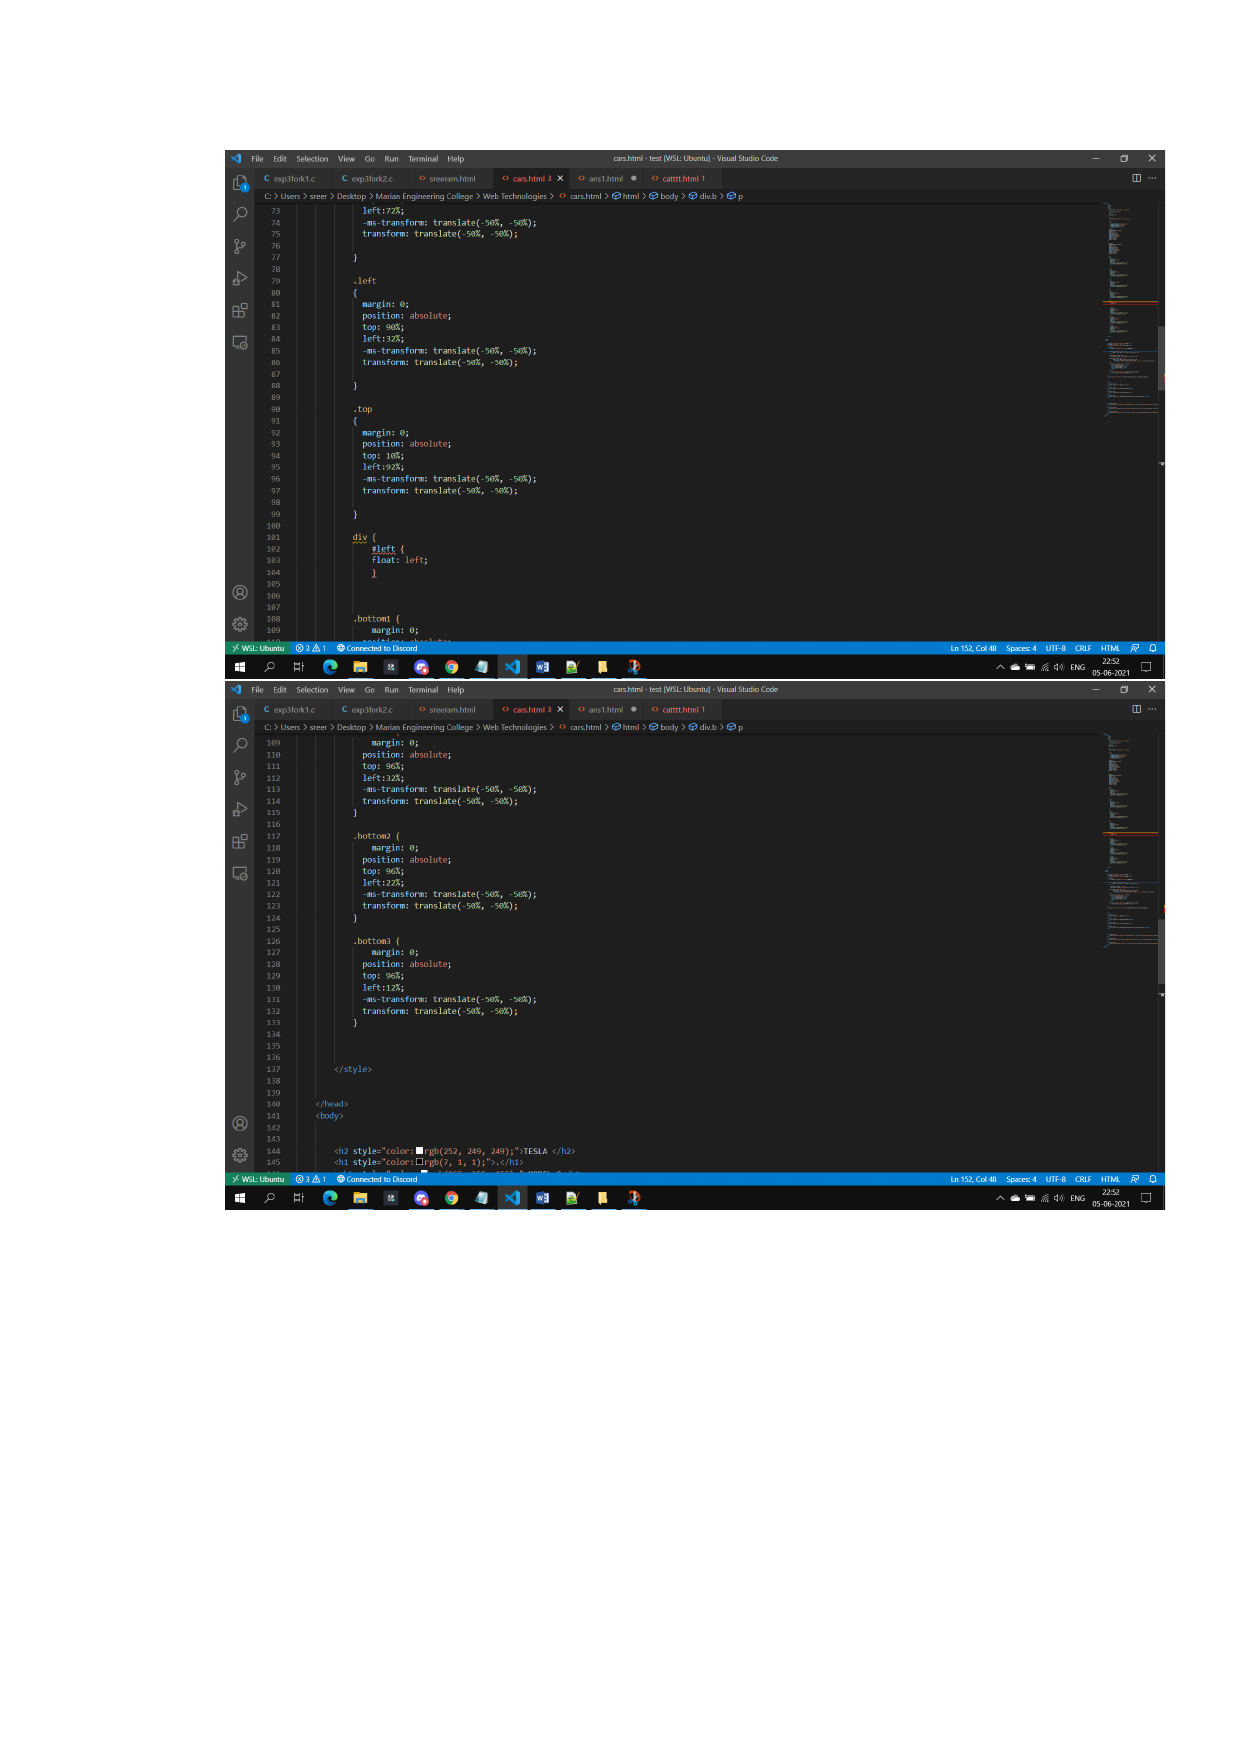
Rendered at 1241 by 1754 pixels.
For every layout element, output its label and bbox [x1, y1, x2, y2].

picture [225, 150, 1166, 679]
picture [225, 681, 1166, 1210]
